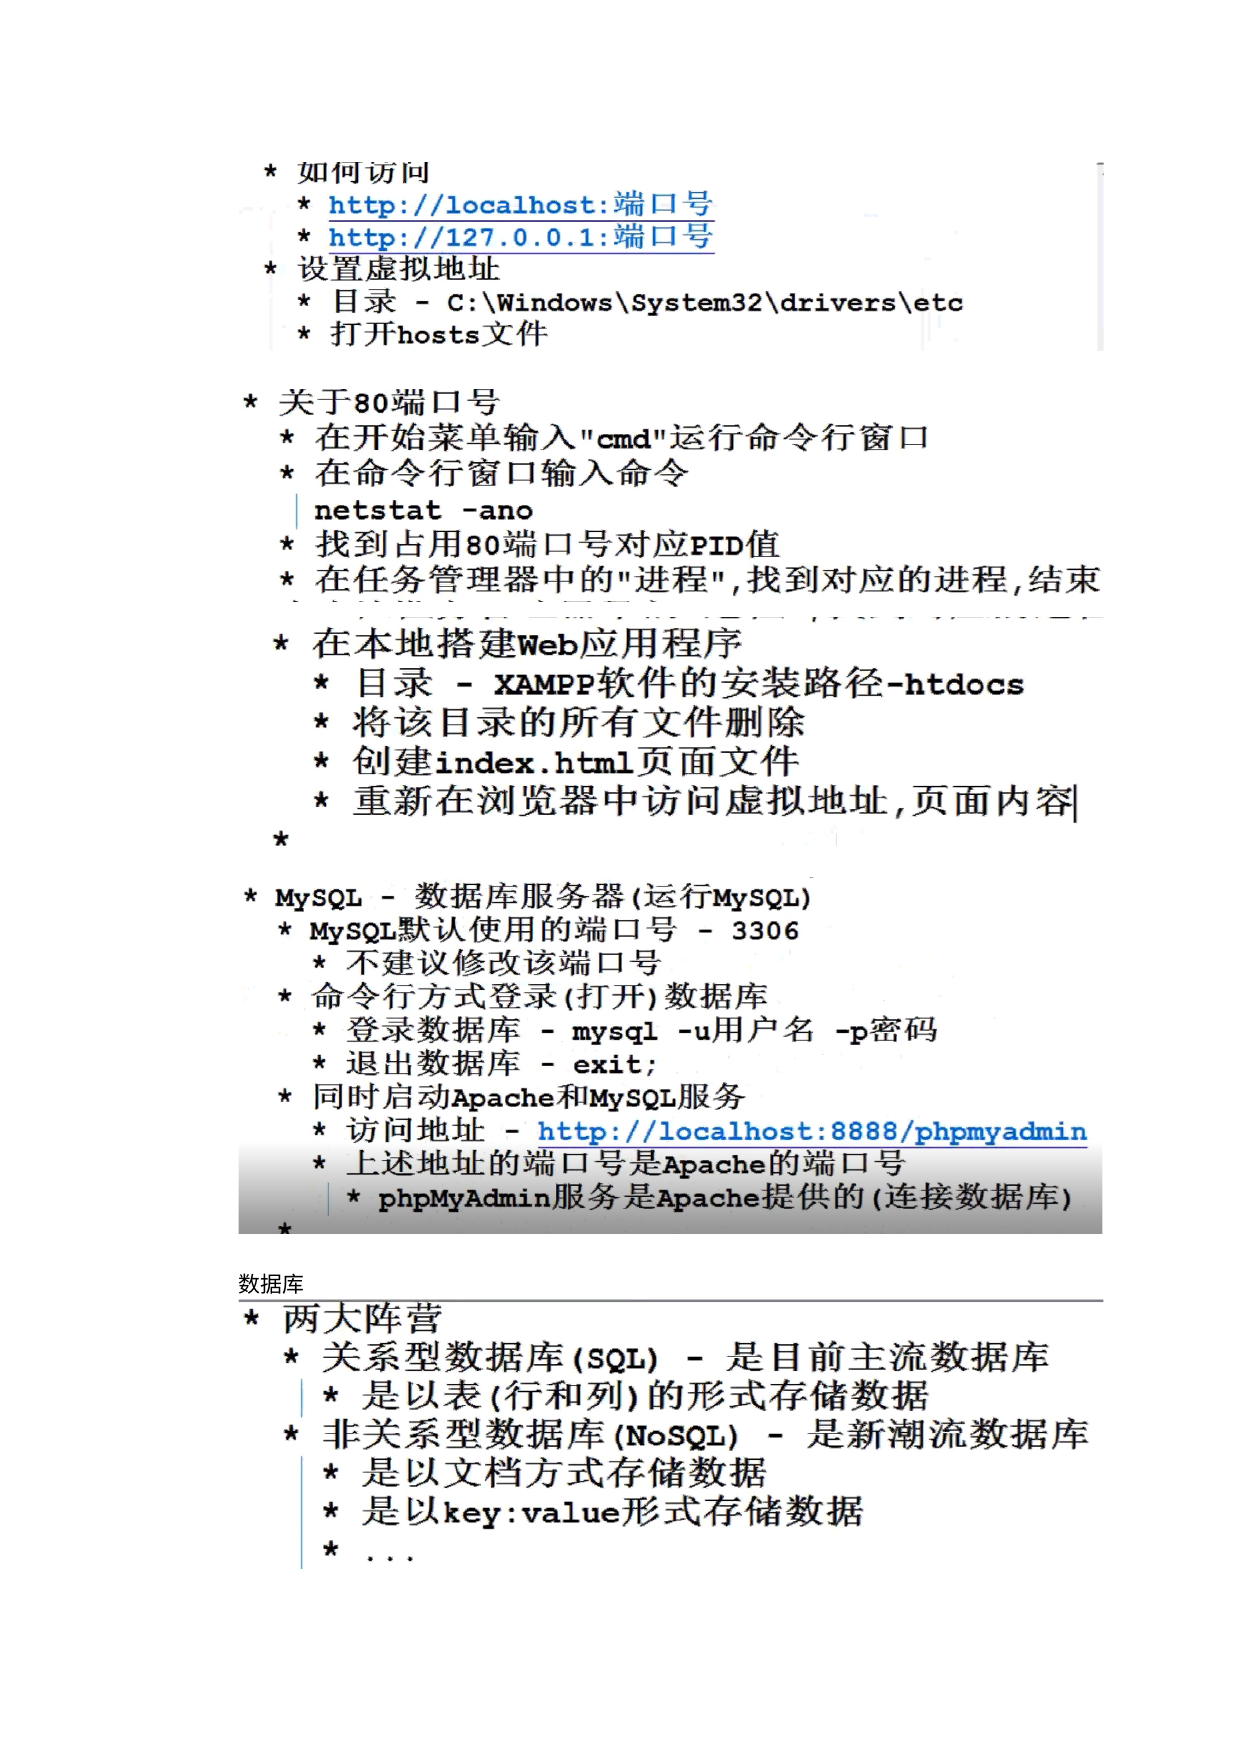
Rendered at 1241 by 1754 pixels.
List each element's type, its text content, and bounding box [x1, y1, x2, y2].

picture [238, 877, 1103, 1234]
picture [238, 1299, 1104, 1569]
text 数据库 [187, 1267, 1053, 1299]
picture [238, 389, 1104, 602]
picture [238, 162, 1104, 351]
picture [238, 617, 1104, 846]
